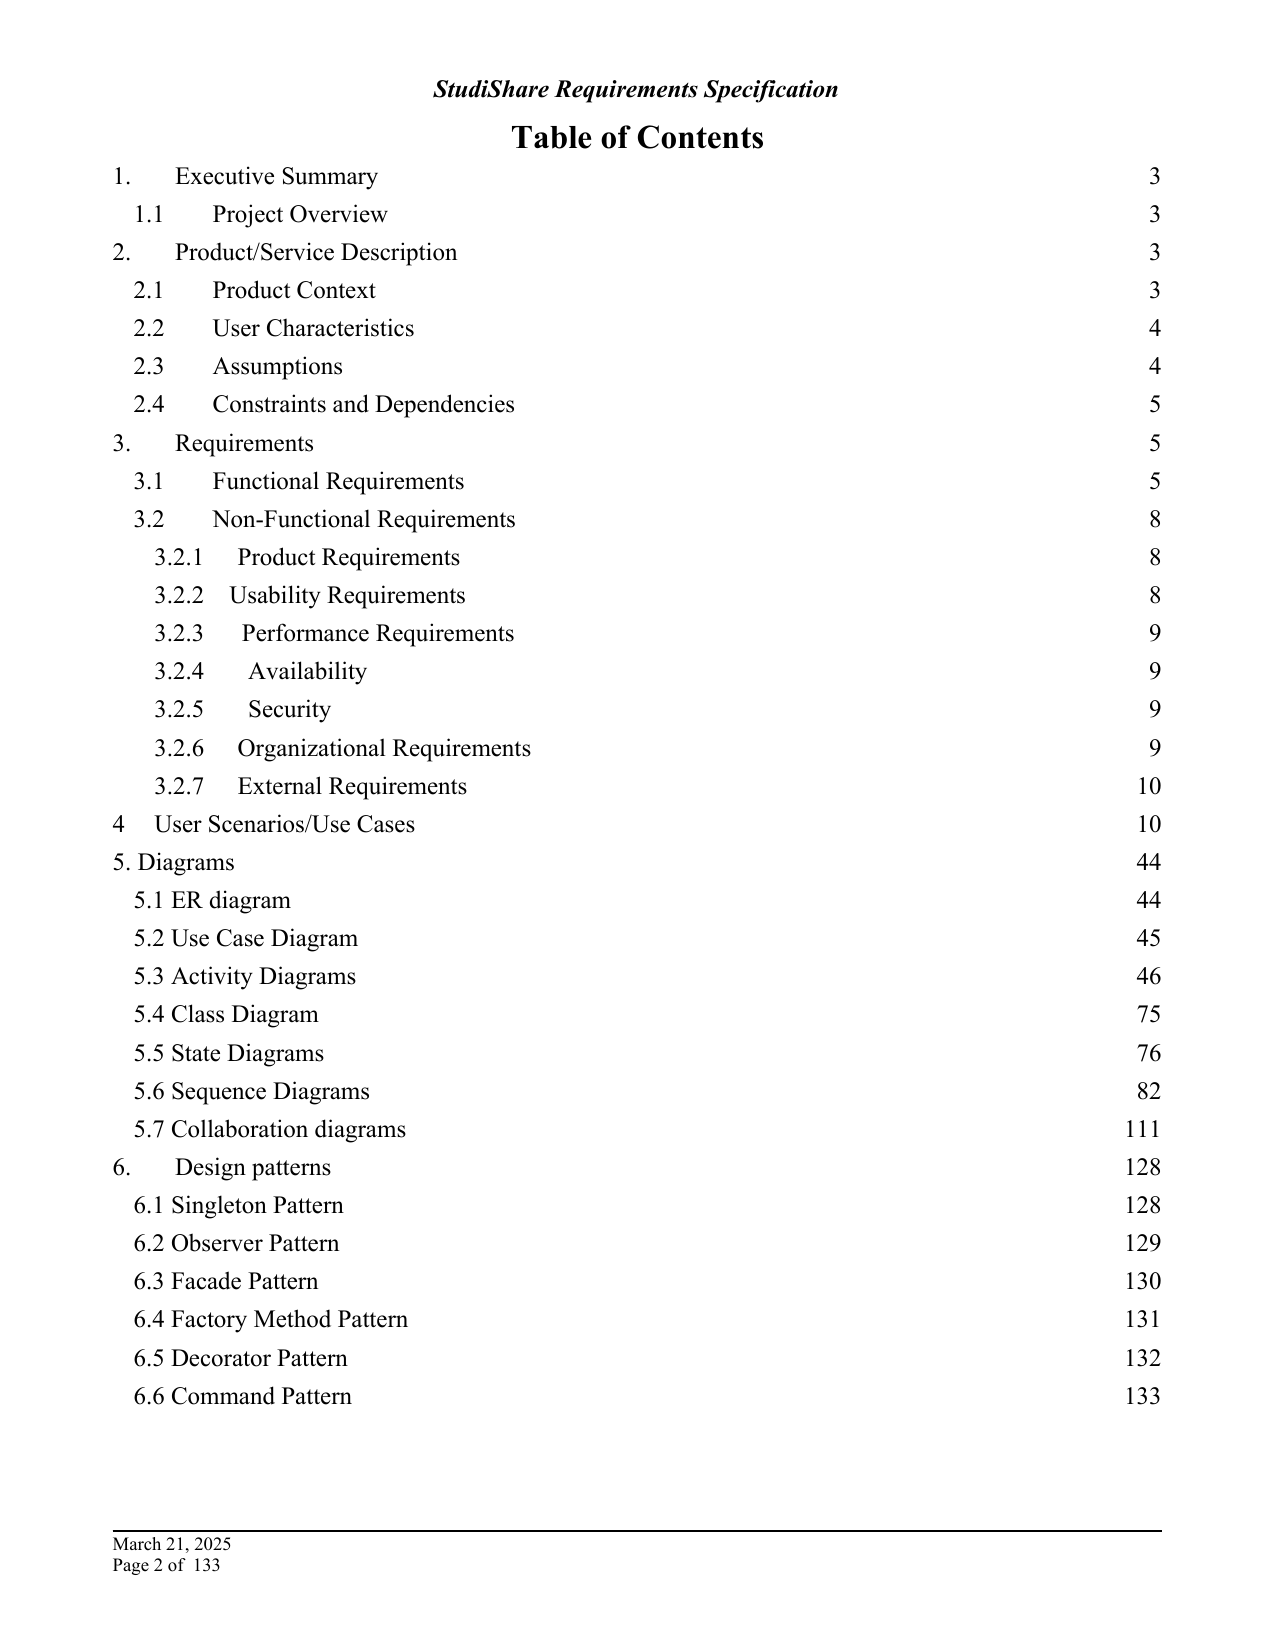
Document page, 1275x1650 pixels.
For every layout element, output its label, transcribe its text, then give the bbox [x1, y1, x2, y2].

text Table of Contents [112, 119, 1162, 156]
